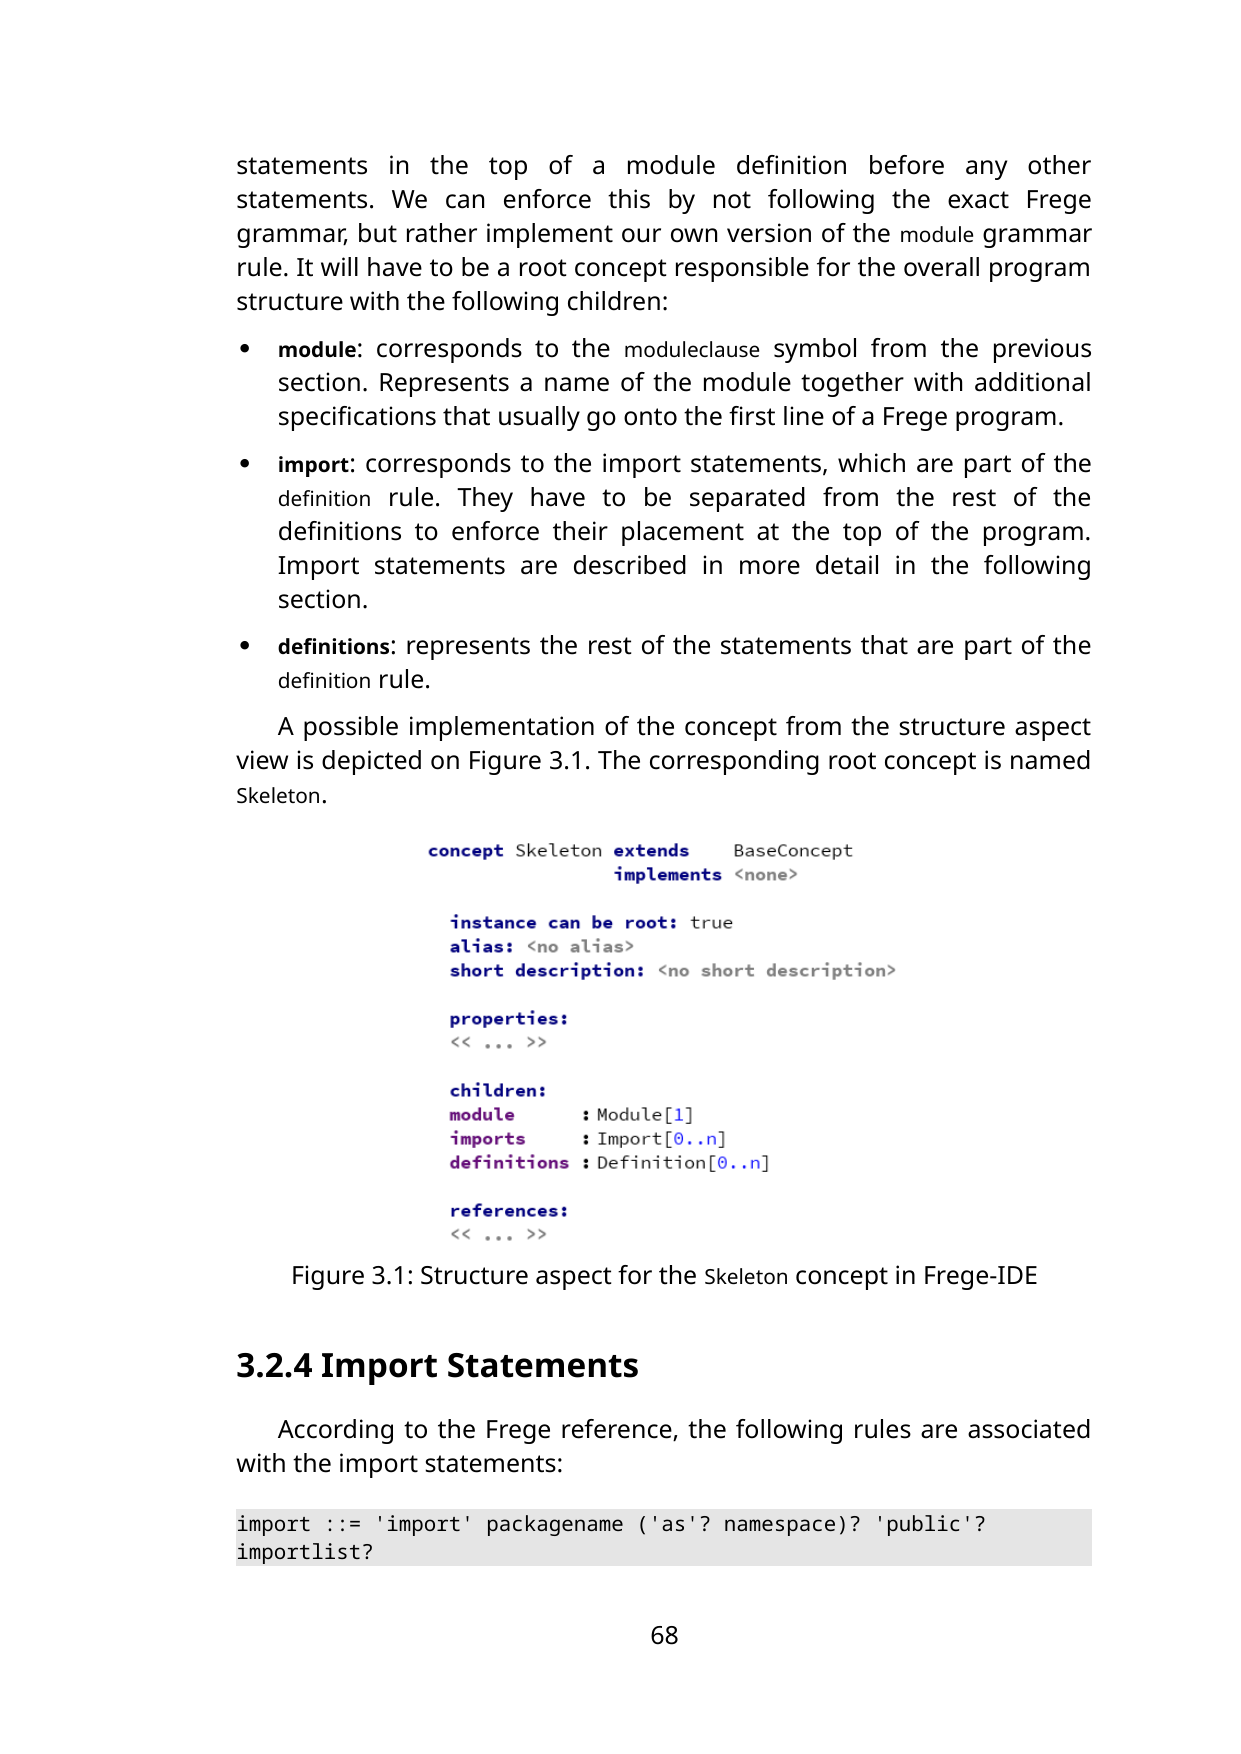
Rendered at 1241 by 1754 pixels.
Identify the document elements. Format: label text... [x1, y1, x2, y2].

text According to the Frege reference, the following rules are associated with the import statements: [236, 1412, 1092, 1480]
text import ::= 'import' packagename ('as'? namespace)? 'public'? importlist? [374, 1509, 1092, 1566]
text import: corresponds to the import statements, which are part of the definition rule. They have to be separated from the rest of the definitions to enforce their placement at the top of the program. Import statements are described in more detail in the following section. [240, 445, 1092, 616]
text Figure 3.1: Structure aspect for the Skeleton concept in Frege-IDE [236, 1257, 1092, 1291]
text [236, 148, 1092, 318]
subtitle 3.2.4 Import Statements [236, 1341, 1092, 1387]
text module: corresponds to the moduleclause symbol from the previous section. Represents a name of the module together with additional specifications that usually go onto the first line of a Frege program. [240, 331, 1092, 433]
text A possible implementation of the concept from the structure aspect view is depicted on Figure 3.1. The corresponding root concept is named Skeleton. [236, 709, 1092, 811]
picture [420, 839, 909, 1245]
text definitions: represents the rest of the statements that are part of the definition rule. [240, 628, 1092, 696]
